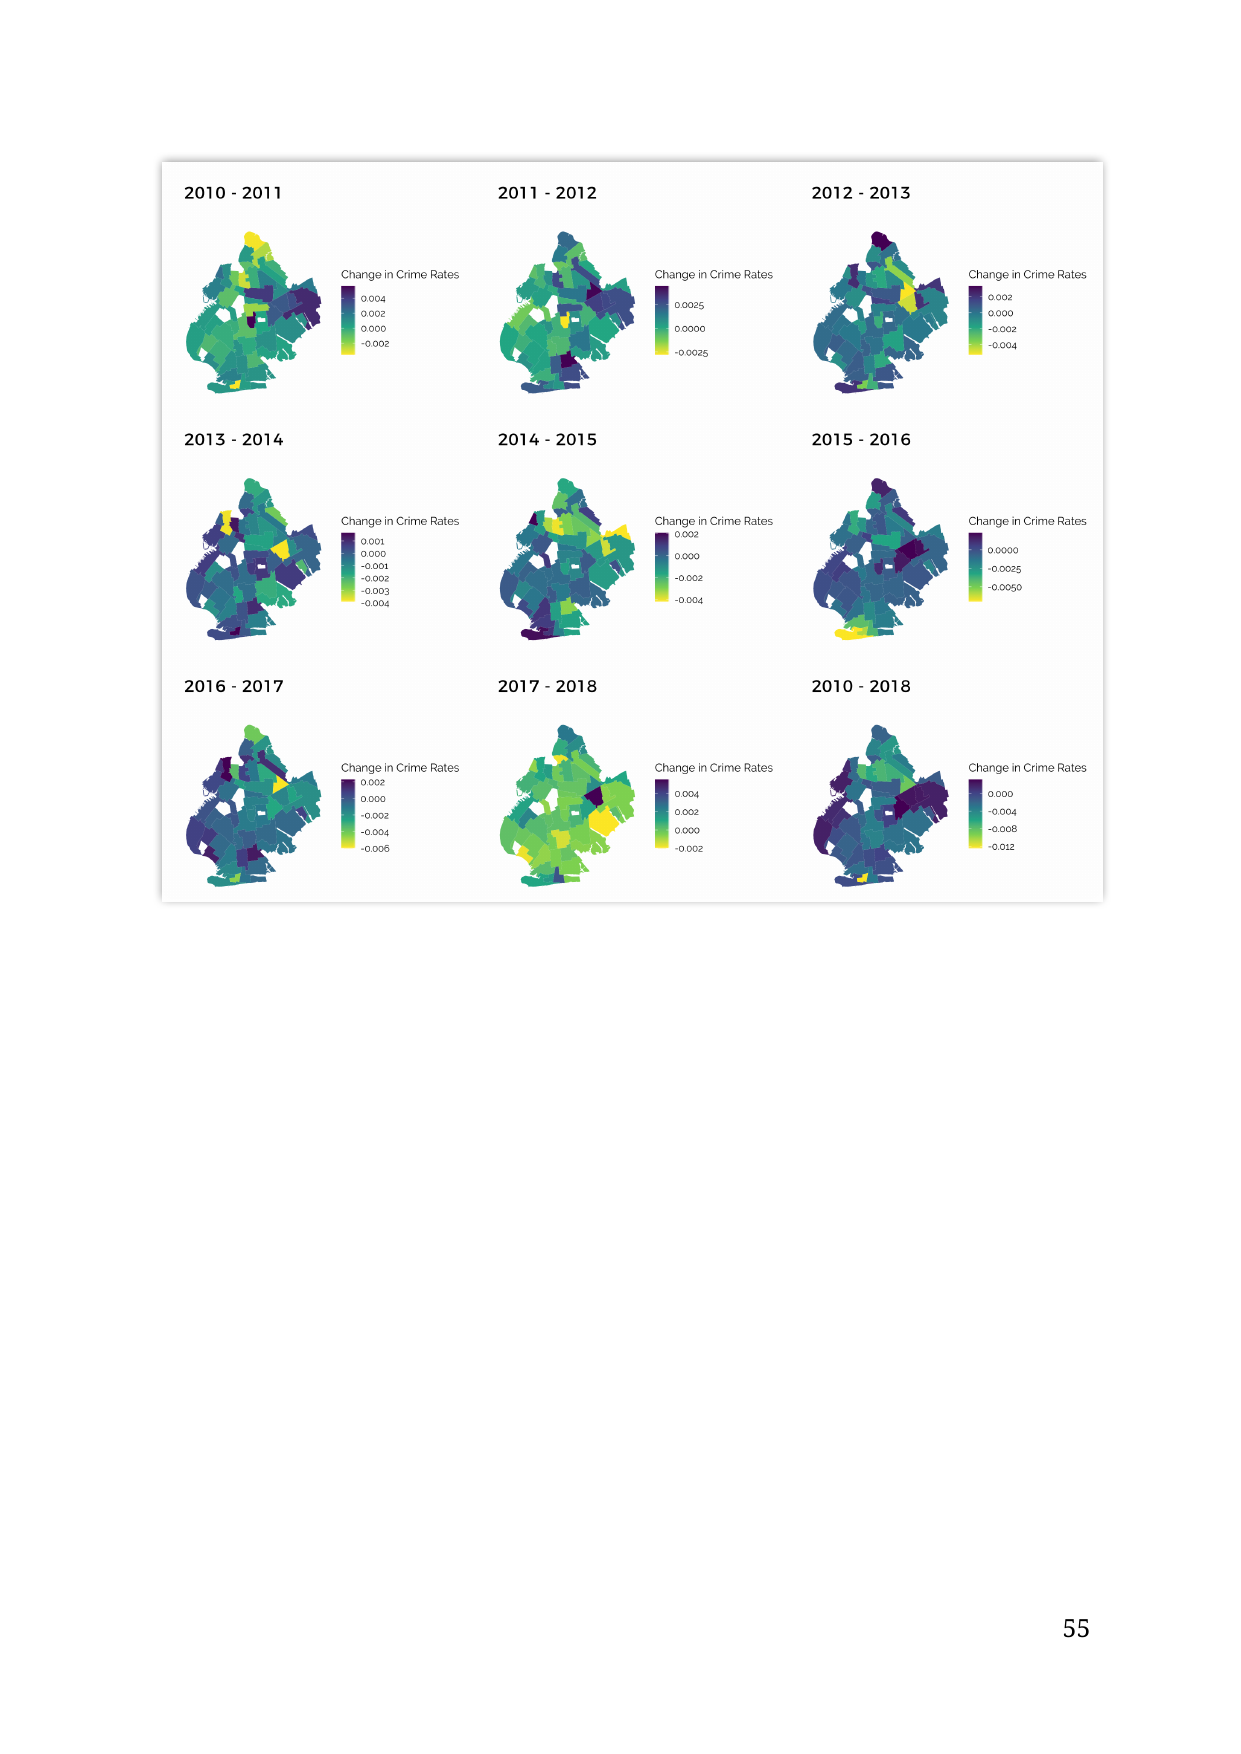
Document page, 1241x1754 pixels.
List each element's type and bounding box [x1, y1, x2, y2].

picture [162, 162, 1103, 902]
